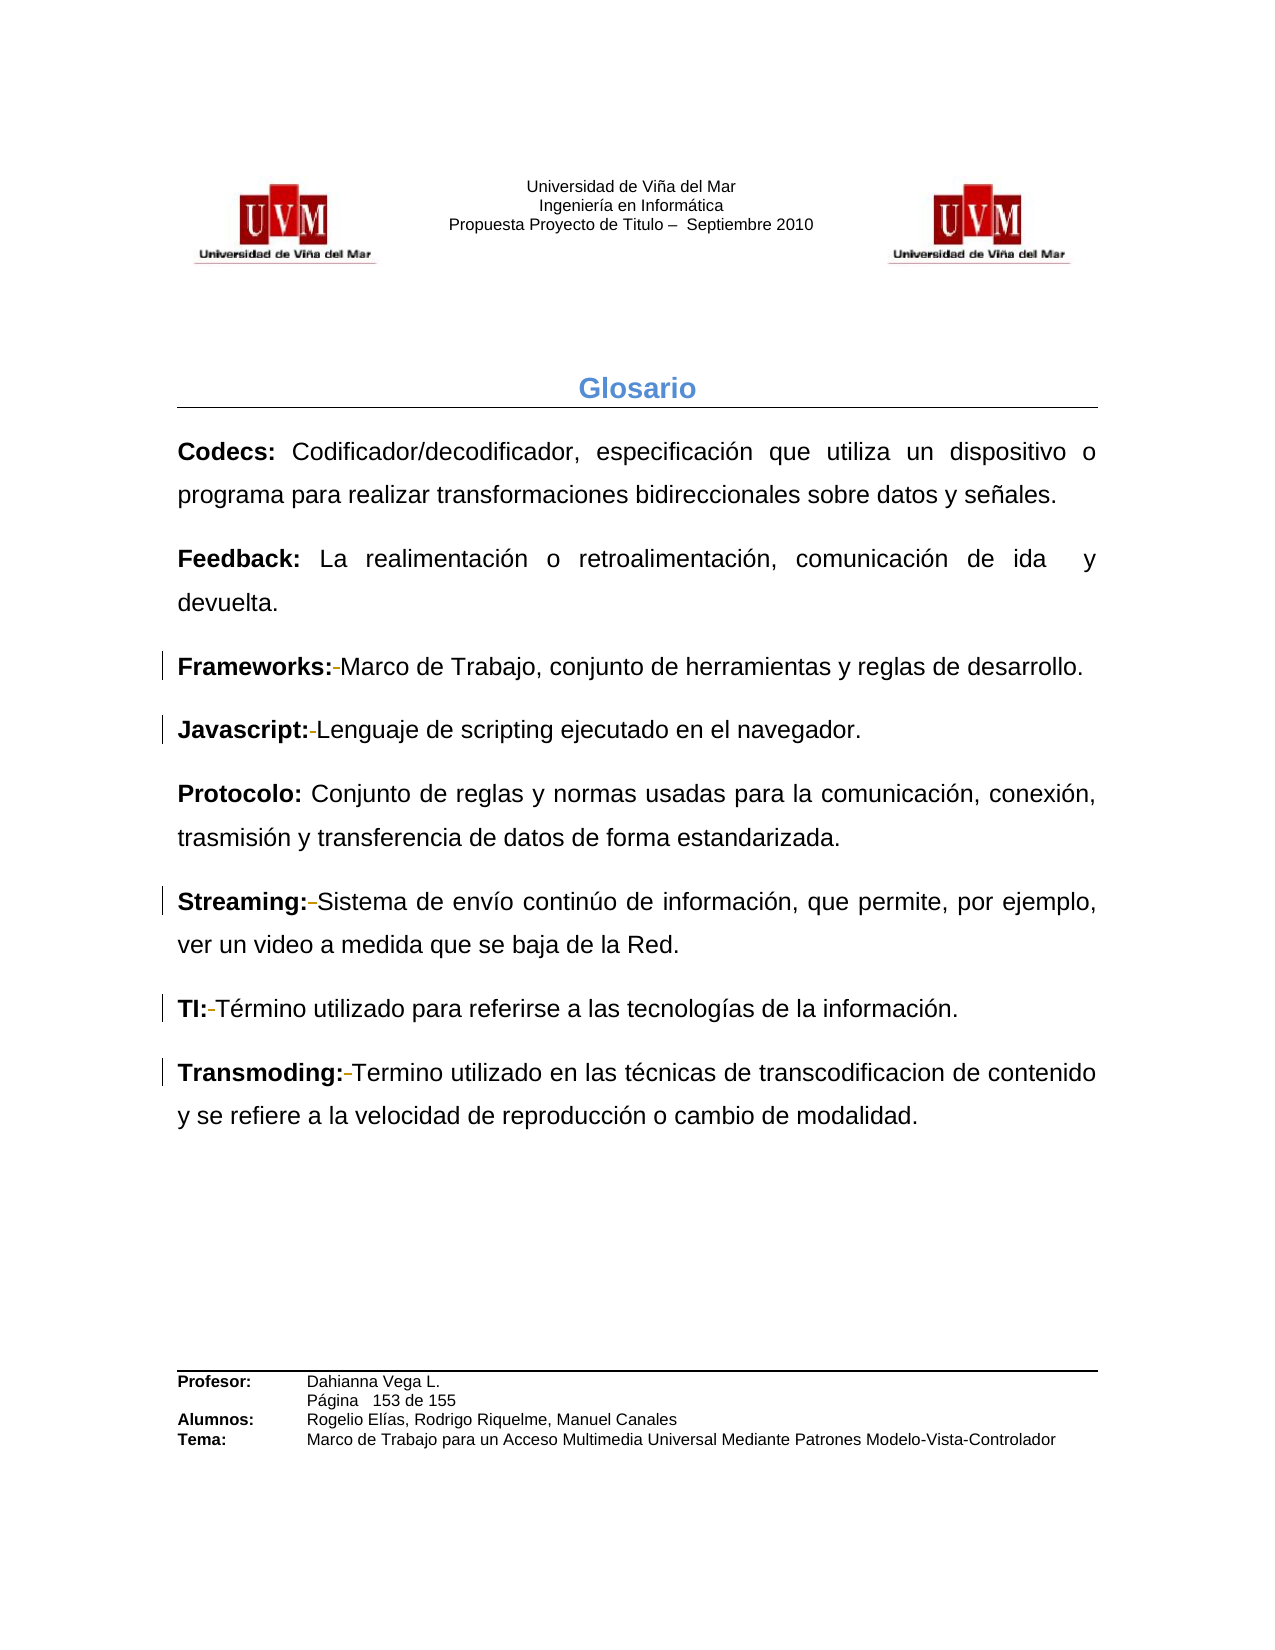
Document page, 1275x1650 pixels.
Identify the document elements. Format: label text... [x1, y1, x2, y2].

picture [177, 176, 390, 267]
text TI:Término utilizado para referirse a las tecnologías de la información. [177, 993, 1098, 1022]
text Feedback: La realimentación o retroalimentación, comunicación de ida y devuelta. [177, 544, 1098, 616]
text Codecs: Codificador/decodificador, especificación que utiliza un dispositivo o programa para realizar transformaciones bidireccionales sobre datos y señales. [177, 437, 1098, 509]
text Frameworks:Marco de Trabajo, conjunto de herramientas y reglas de desarrollo. [177, 651, 1098, 680]
text Streaming:Sistema de envío continúo de información, que permite, por ejemplo, ver un video a medida que se baja de la Red. [177, 886, 1098, 958]
title Glosario [177, 371, 1098, 407]
picture [871, 176, 1084, 267]
text Protocolo: Conjunto de reglas y normas usadas para la comunicación, conexión, trasmisión y transferencia de datos de forma estandarizada. [177, 779, 1098, 851]
text Transmoding:Termino utilizado en las técnicas de transcodificacion de contenido y se refiere a la velocidad de reproducción o cambio de modalidad. [177, 1057, 1098, 1129]
text Javascript:Lenguaje de scripting ejecutado en el navegador. [177, 715, 1098, 744]
